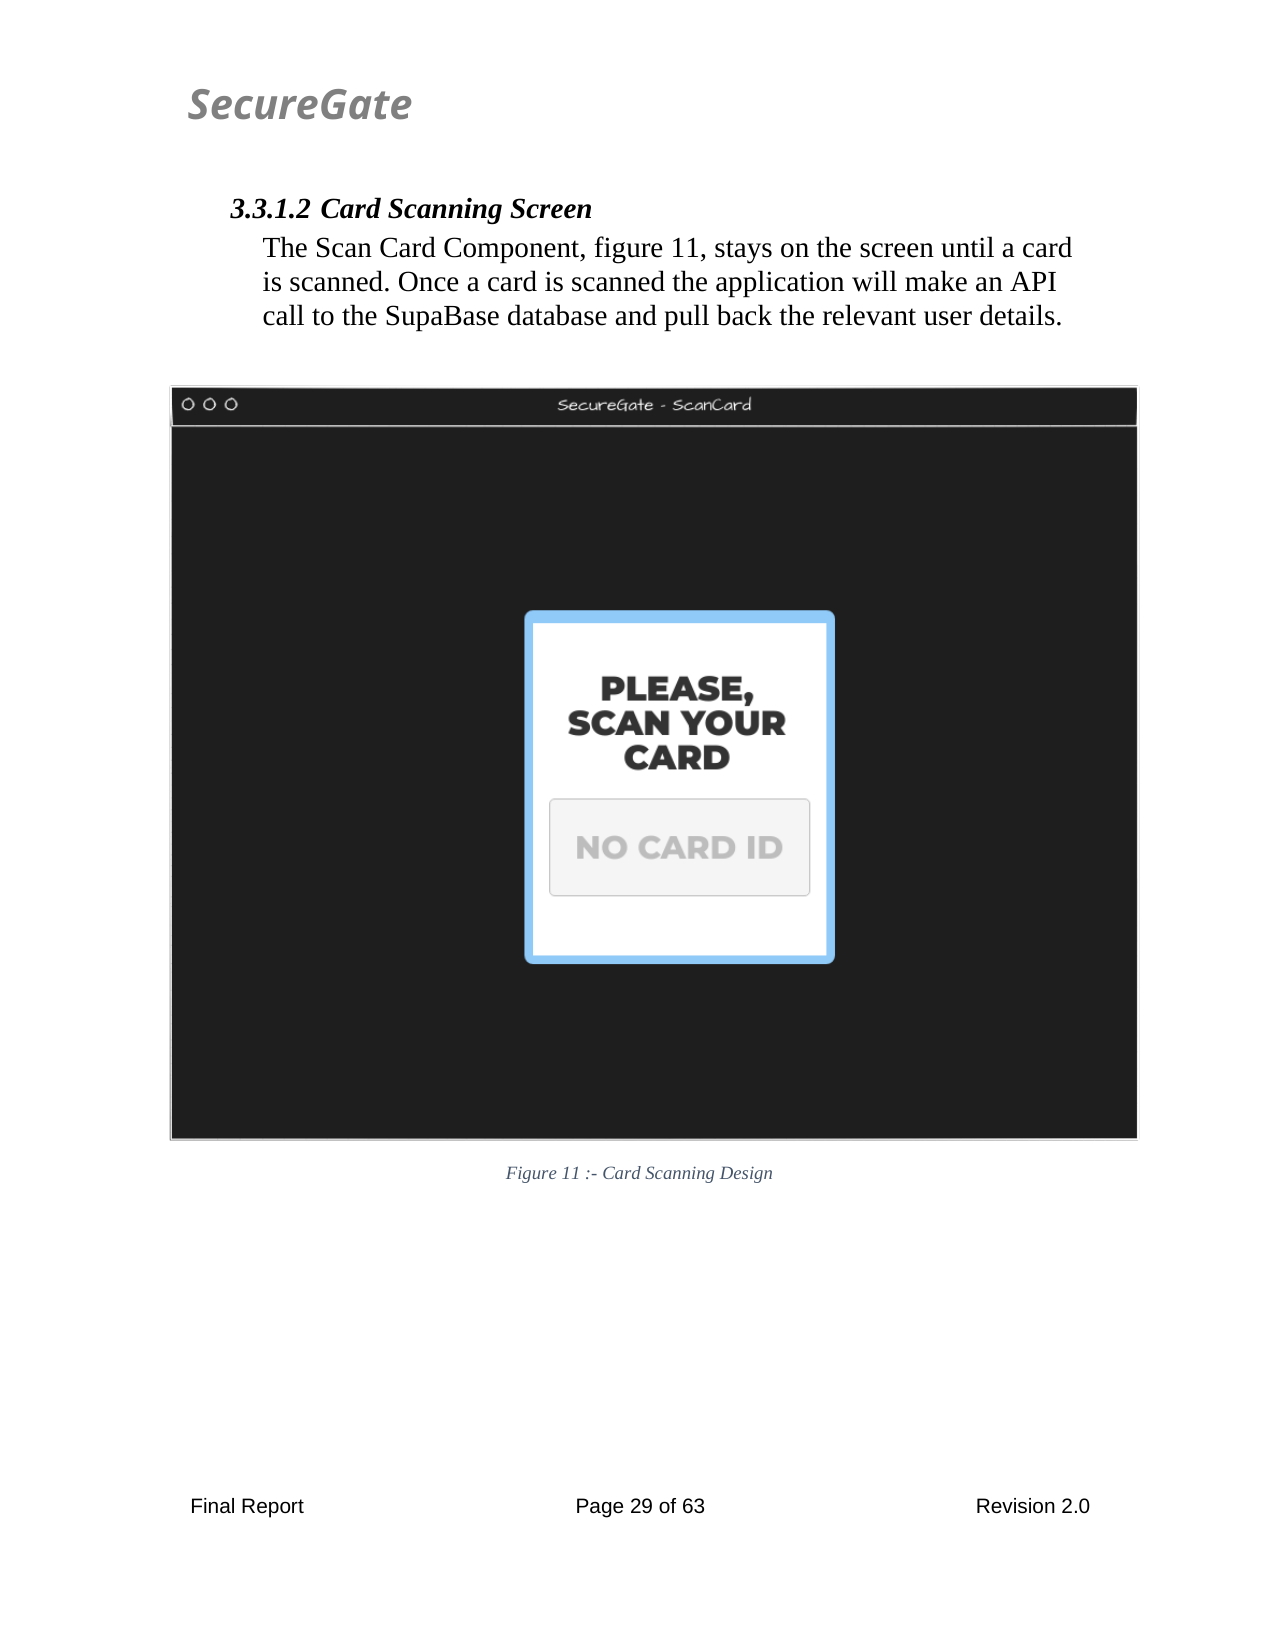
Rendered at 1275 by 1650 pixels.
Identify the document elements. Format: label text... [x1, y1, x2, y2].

subtitle Card Scanning Screen [230, 191, 1093, 224]
text The Scan Card Component, figure 11, stays on the screen until a card is scanned. Once a card is scanned the application will make an API call to the SupaBase database and pull back the relevant user details. [262, 231, 1093, 331]
picture [143, 364, 1166, 1162]
